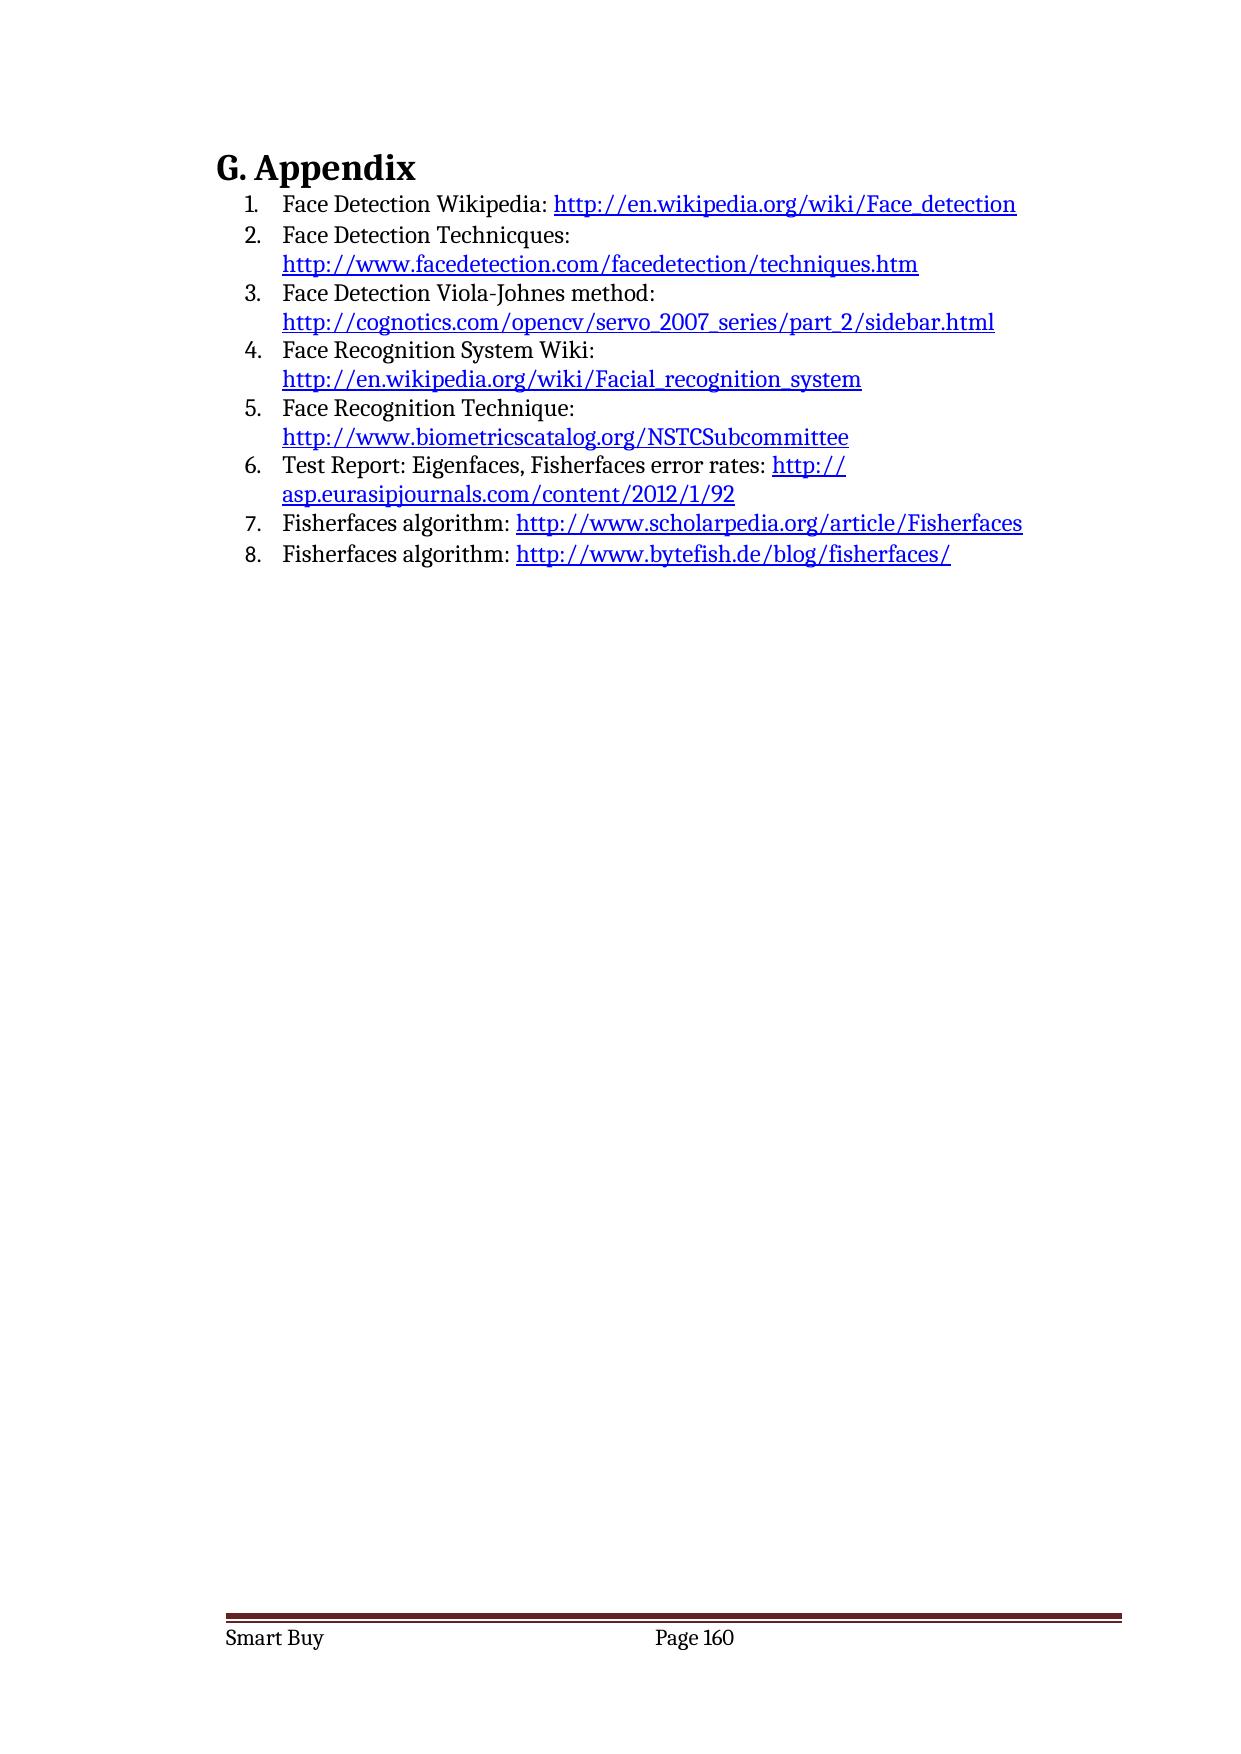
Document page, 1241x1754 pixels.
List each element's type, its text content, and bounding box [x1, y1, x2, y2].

list Fisherfaces algorithm: http://www.scholarpedia.org/article/Fisherfaces [244, 509, 1122, 537]
list Face Recognition Technique: http://www.biometricscatalog.org/NSTCSubcommittee [244, 394, 1122, 451]
list Face Detection Viola-Johnes method: http://cognotics.com/opencv/servo_2007_series/part_2/sidebar.html [244, 279, 1122, 336]
list Face Recognition System Wiki: http://en.wikipedia.org/wiki/Facial_recognition_system [244, 336, 1122, 394]
list Face Detection Wikipedia: http://en.wikipedia.org/wiki/Face_detection [244, 190, 1122, 219]
list Face Detection Technicques: http://www.facedetection.com/facedetection/techniques.htm [244, 221, 1122, 279]
list Fisherfaces algorithm: http://www.bytefish.de/blog/fisherfaces/ [244, 540, 1122, 568]
list Test Report: Eigenfaces, Fisherfaces error rates: http://HYPERLINK "http://asp.eurasipjournals.com/content/2012/1/92" asp.eurasipjournals.com/content/2012/1/92 [244, 451, 1122, 509]
subtitle Appendix [216, 147, 1122, 190]
